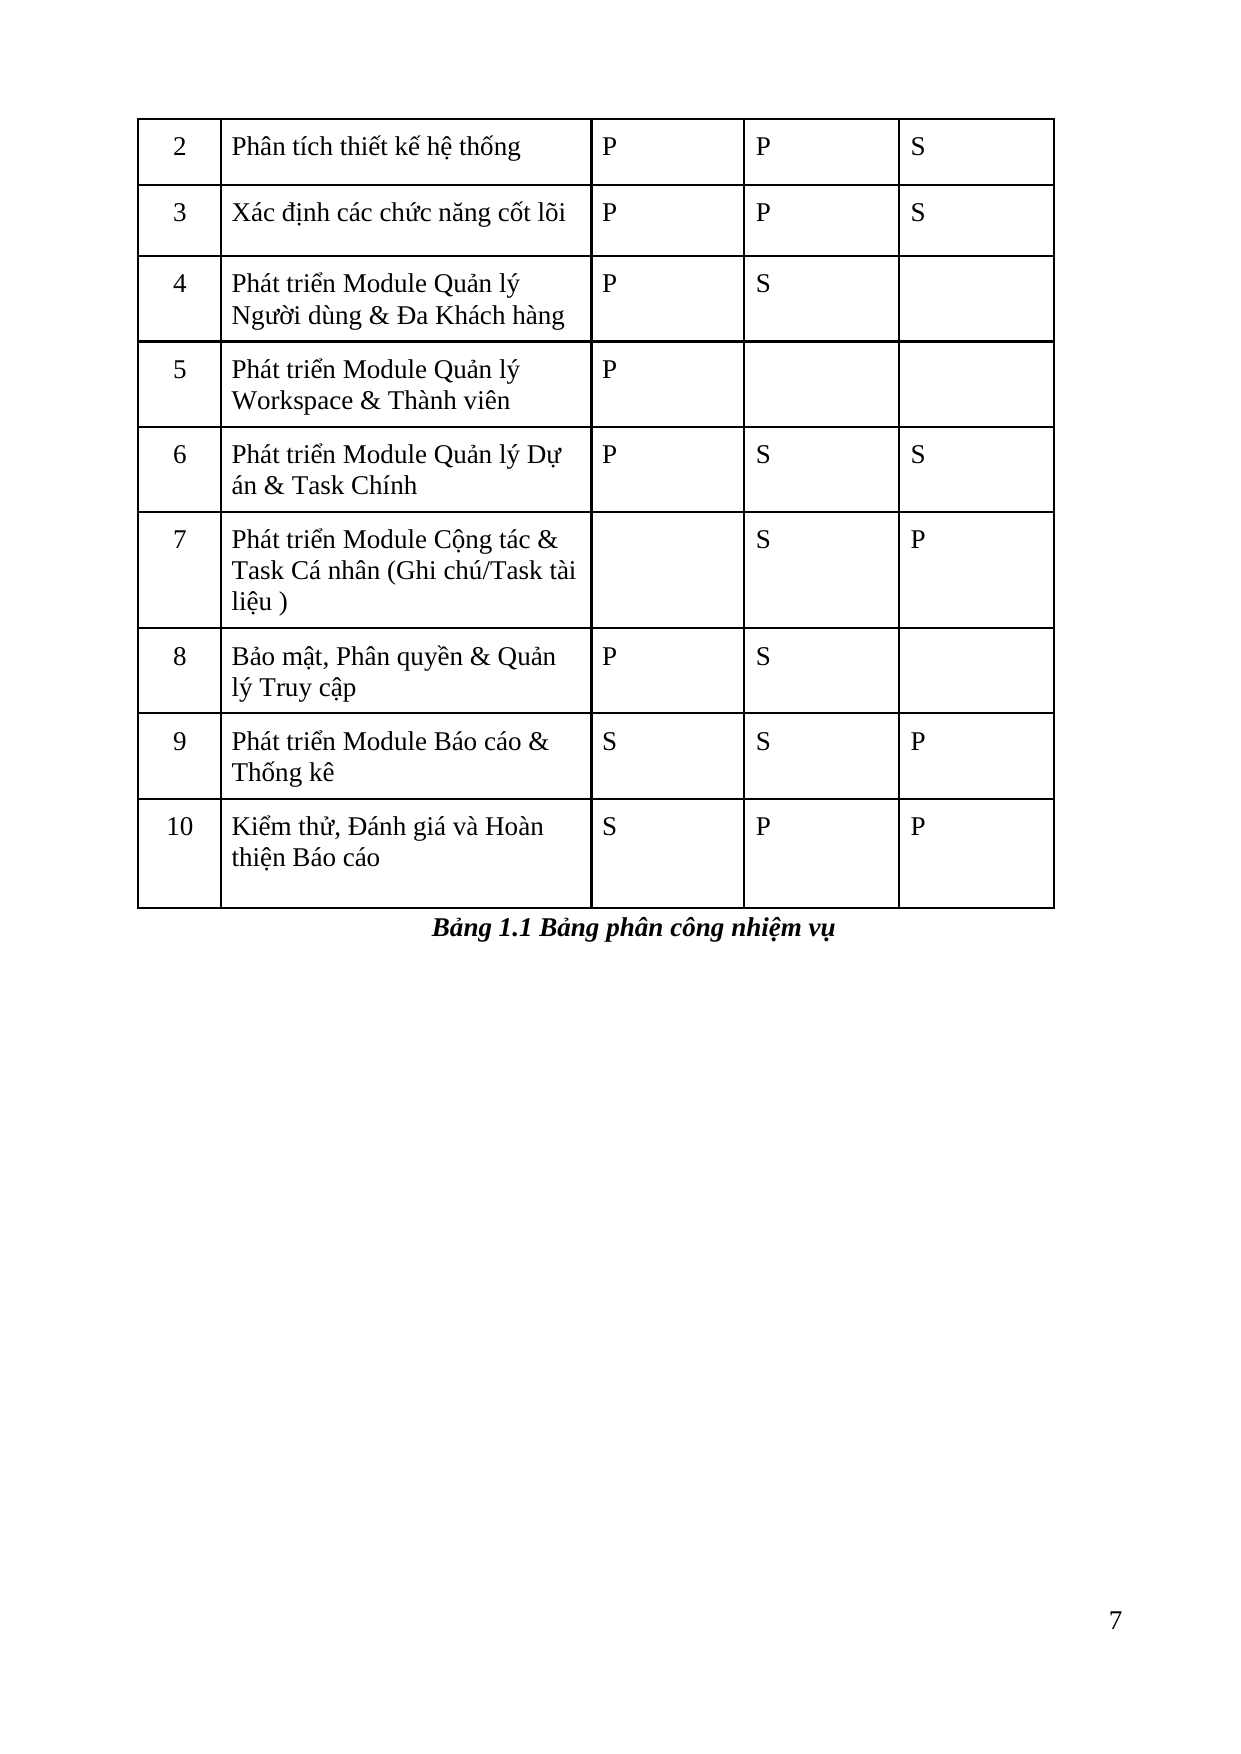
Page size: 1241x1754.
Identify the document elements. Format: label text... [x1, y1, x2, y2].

table_cell 3 [139, 186, 220, 255]
table_cell [745, 343, 898, 426]
table_cell Phát triển Module Quản lý Workspace & Thành viên [222, 343, 590, 426]
table_cell 5 [139, 343, 220, 426]
text Bảng 1.1 Bảng phân công nhiệm vụ [148, 911, 1122, 942]
table_cell Phân tích thiết kế hệ thống [222, 120, 590, 183]
table_cell P [745, 120, 898, 183]
table_cell S [745, 428, 898, 511]
table_cell P [593, 257, 743, 340]
table_cell Phát triển Module Báo cáo & Thống kê [222, 714, 590, 797]
table_cell Xác định các chức năng cốt lõi [222, 186, 590, 255]
table_cell P [593, 629, 743, 712]
table_cell P [900, 513, 1053, 627]
table_cell P [900, 800, 1053, 907]
table_cell Kiểm thử, Đánh giá và Hoàn thiện Báo cáo [222, 800, 590, 907]
table_cell [593, 513, 743, 627]
table_cell P [593, 186, 743, 255]
table_cell 7 [139, 513, 220, 627]
table_cell [900, 343, 1053, 426]
table_cell S [900, 186, 1053, 255]
table_cell P [900, 714, 1053, 797]
table_cell Phát triển Module Quản lý Dự án & Task Chính [222, 428, 590, 511]
table_cell 2 [139, 120, 220, 183]
table_cell 10 [139, 800, 220, 907]
table_cell S [745, 629, 898, 712]
table_cell Phát triển Module Quản lý Người dùng & Đa Khách hàng [222, 257, 590, 340]
table_cell S [900, 120, 1053, 183]
table_cell Bảo mật, Phân quyền & Quản lý Truy cập [222, 629, 590, 712]
table_cell P [593, 428, 743, 511]
table_cell Phát triển Module Cộng tác & Task Cá nhân (Ghi chú/Task tài liệu ) [222, 513, 590, 627]
table_cell [900, 629, 1053, 712]
table_cell 4 [139, 257, 220, 340]
table_cell [900, 257, 1053, 340]
table_cell S [900, 428, 1053, 511]
table_cell 8 [139, 629, 220, 712]
table_cell P [745, 800, 898, 907]
table_cell 9 [139, 714, 220, 797]
table_cell S [593, 714, 743, 797]
table_cell S [593, 800, 743, 907]
table_cell P [593, 120, 743, 183]
table_cell S [745, 513, 898, 627]
table_cell P [745, 186, 898, 255]
table_cell 6 [139, 428, 220, 511]
table_cell P [593, 343, 743, 426]
table_cell S [745, 714, 898, 797]
table_cell S [745, 257, 898, 340]
